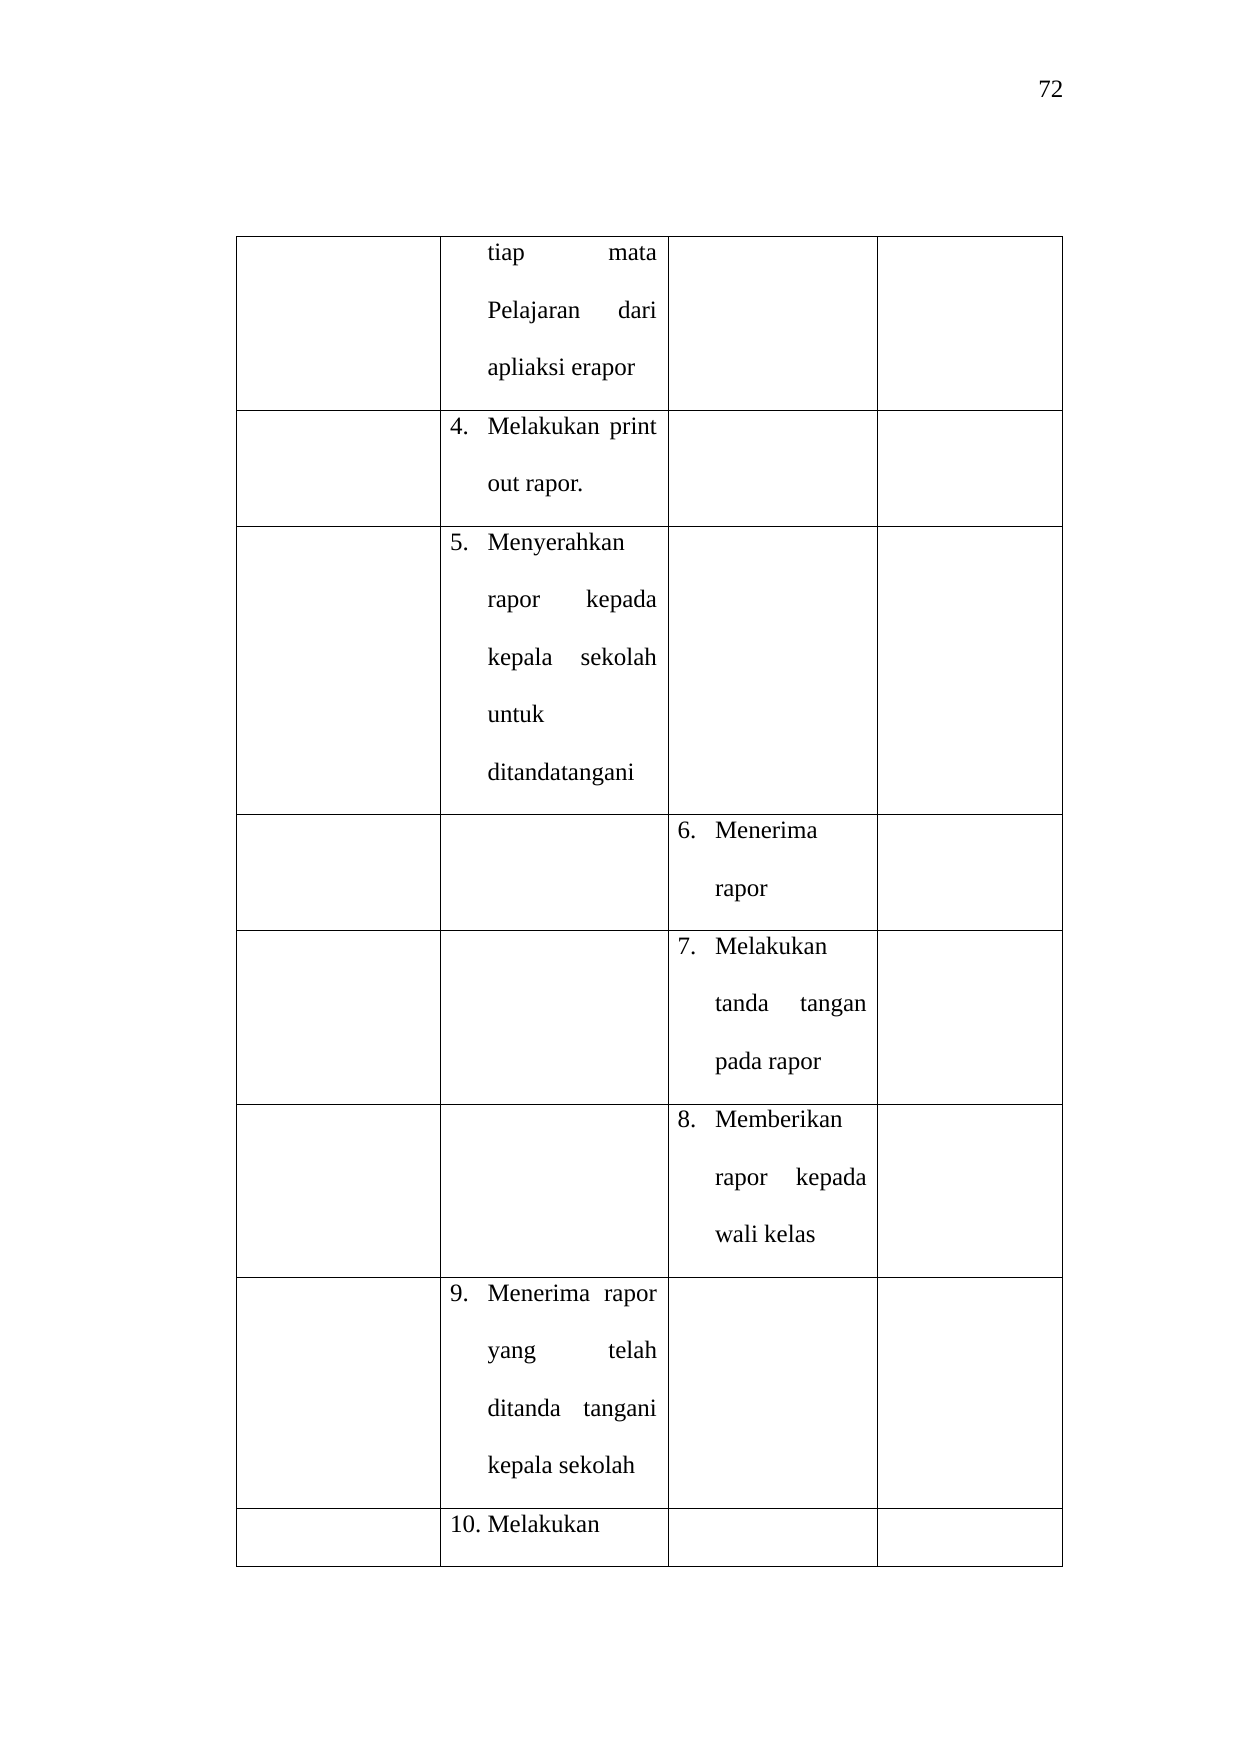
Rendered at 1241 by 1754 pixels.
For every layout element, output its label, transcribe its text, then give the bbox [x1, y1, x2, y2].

table_cell [878, 1509, 1062, 1566]
table_cell [669, 1278, 877, 1508]
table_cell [441, 1509, 668, 1566]
table_cell [669, 411, 877, 526]
table_cell Menyerahkan rapor kepada kepala sekolah untuk ditandatangani [441, 527, 668, 814]
table_cell Menerima rapor [669, 815, 877, 930]
table_cell [441, 931, 668, 1103]
table_cell [669, 527, 877, 814]
table_cell [878, 527, 1062, 814]
table_cell [237, 815, 440, 930]
table_cell [878, 931, 1062, 1103]
table_cell [878, 815, 1062, 930]
table_cell [669, 1509, 877, 1566]
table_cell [441, 237, 668, 410]
table_cell Menerima rapor yang telah ditanda tangani kepala sekolah [441, 1278, 668, 1508]
table_cell [237, 411, 440, 526]
table_cell [878, 1105, 1062, 1277]
table_cell [237, 1509, 440, 1566]
table_cell [441, 1105, 668, 1277]
table_cell [237, 1278, 440, 1508]
table_cell Memberikan rapor kepada wali kelas [669, 1105, 877, 1277]
table_cell [237, 527, 440, 814]
table_cell [878, 237, 1062, 410]
table_cell Melakukan print out rapor. [441, 411, 668, 526]
table_cell [237, 237, 440, 410]
table_cell [878, 411, 1062, 526]
table_cell [237, 1105, 440, 1277]
table_cell [237, 931, 440, 1103]
table_cell [441, 815, 668, 930]
table_cell [669, 237, 877, 410]
table_cell Melakukan tanda tangan pada rapor [669, 931, 877, 1103]
table_cell [878, 1278, 1062, 1508]
